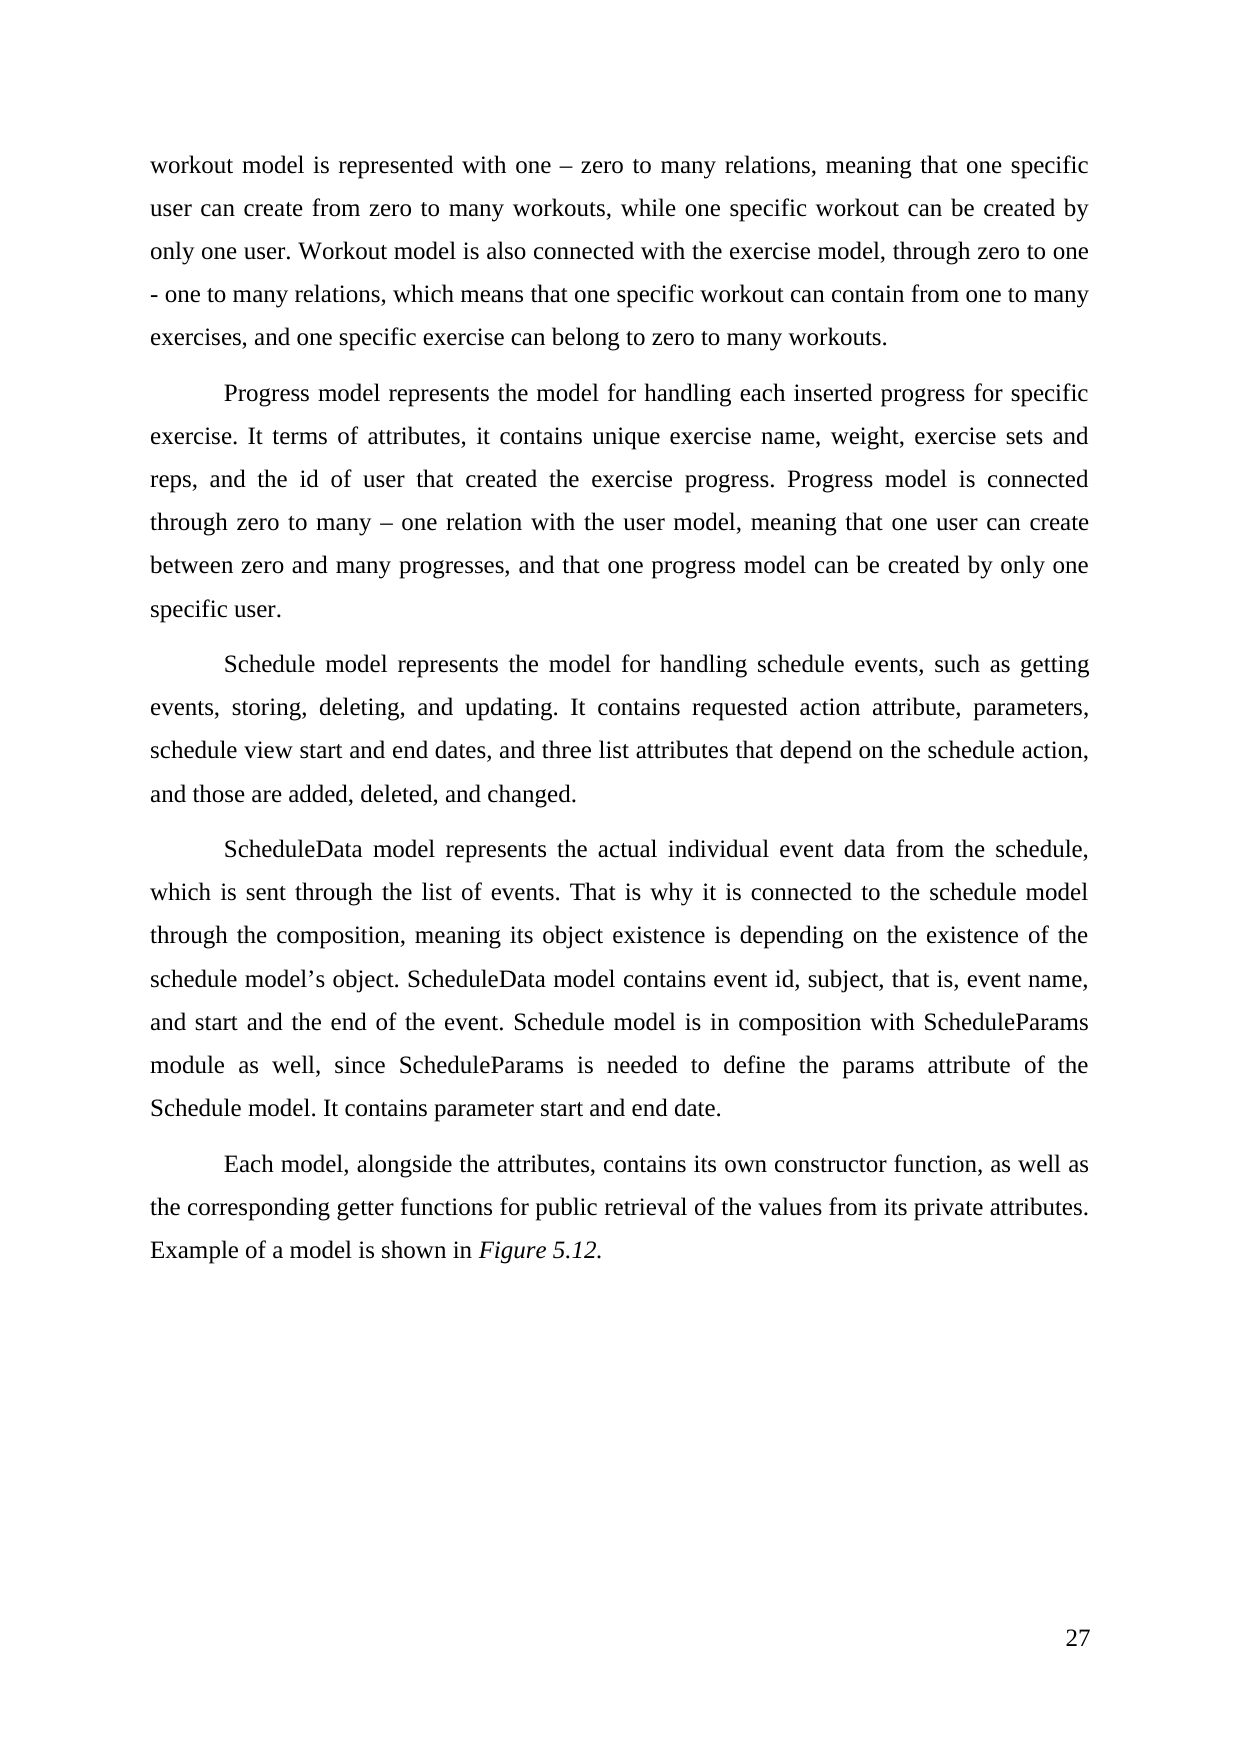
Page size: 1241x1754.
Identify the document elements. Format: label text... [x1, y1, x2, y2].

text Progress model represents the model for handling each inserted progress for specific exercise. It terms of attributes, it contains unique exercise name, weight, exercise sets and reps, and the id of user that created the exercise progress. Progress model is connected through zero to many – one relation with the user model, meaning that one user can create between zero and many progresses, and that one progress model can be created by only one specific user. [150, 378, 1090, 622]
text Schedule model represents the model for handling schedule events, such as getting events, storing, deleting, and updating. It contains requested action attribute, parameters, schedule view start and end dates, and three list attributes that depend on the schedule action, and those are added, deleted, and changed. [150, 649, 1090, 807]
text ScheduleData model represents the actual individual event data from the schedule, which is sent through the list of events. That is why it is connected to the schedule model through the composition, meaning its object existence is depending on the existence of the schedule model’s object. ScheduleData model contains event id, subject, that is, event name, and start and the end of the event. Schedule model is in composition with ScheduleParams module as well, since ScheduleParams is needed to define the params attribute of the Schedule model. It contains parameter start and end date. [150, 834, 1090, 1122]
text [150, 150, 1090, 351]
